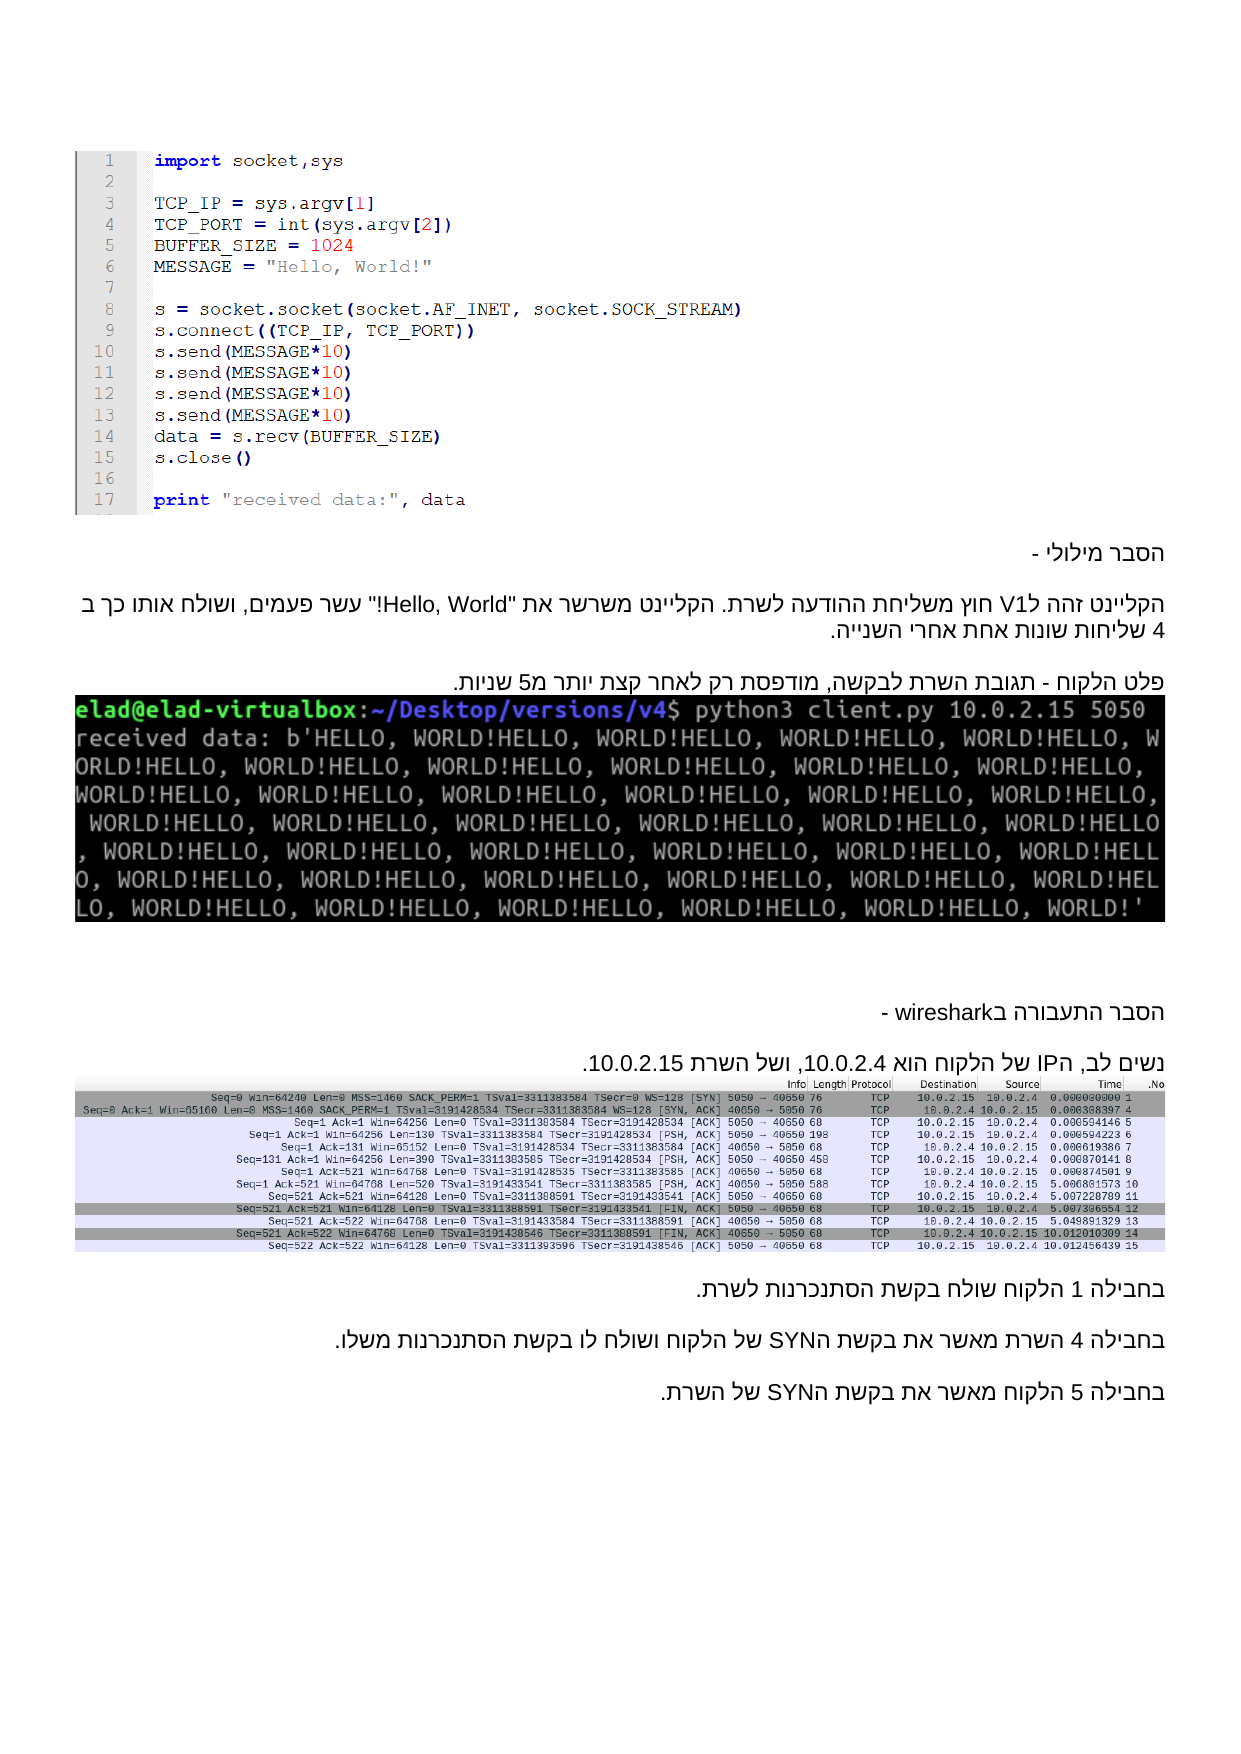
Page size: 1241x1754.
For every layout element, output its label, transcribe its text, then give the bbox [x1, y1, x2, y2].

text הקליינט זהה לV1 חוץ משליחת ההודעה לשרת. הקליינט משרשר את "Hello, World!" עשר פעמים, ושולח אותו כך ב4 שליחות שונות אחת אחרי השנייה. [75, 591, 1165, 644]
text הסבר מילולי - [75, 539, 1165, 566]
text בחבילה 4 השרת מאשר את בקשת הSYN של הלקוח ושולח לו בקשת הסתנכרנות משלו. [75, 1327, 1165, 1354]
picture [74, 151, 744, 515]
picture [75, 1076, 1166, 1252]
text בחבילה 5 הלקוח מאשר את בקשת הSYN של השרת. [75, 1379, 1165, 1405]
text הסבר התעבורה בwireshark - [75, 998, 1165, 1025]
picture [75, 695, 1166, 922]
text נשים לב, הIP של הלקוח הוא 10.0.2.4, ושל השרת 10.0.2.15. [75, 1050, 1165, 1076]
text פלט הלקוח - תגובת השרת לבקשה, מודפסת רק לאחר קצת יותר מ5 שניות. [75, 669, 1165, 695]
text בחבילה 1 הלקוח שולח בקשת הסתנכרנות לשרת. [75, 1276, 1165, 1302]
